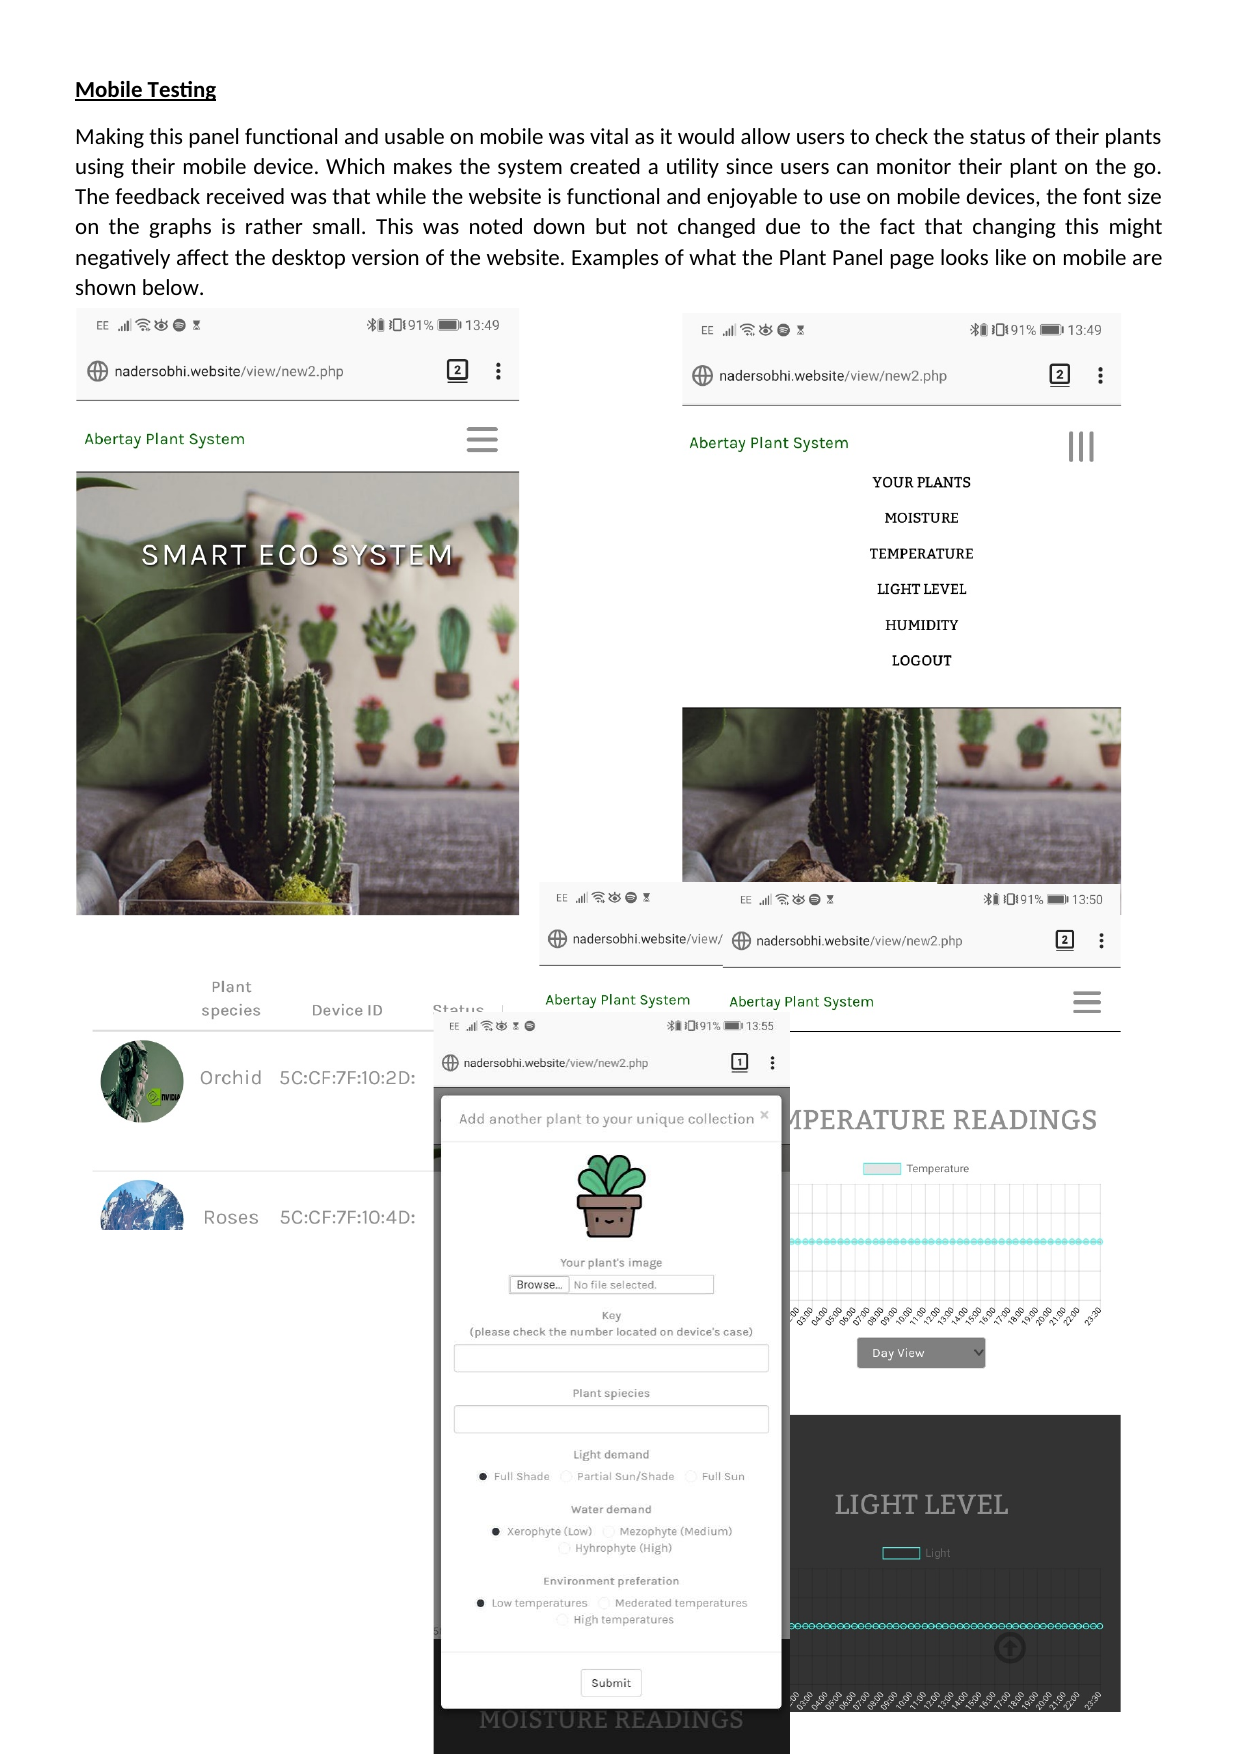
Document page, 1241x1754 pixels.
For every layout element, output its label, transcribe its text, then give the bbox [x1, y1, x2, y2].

text Mobile Testing [75, 75, 1165, 103]
text Making this panel functional and usable on mobile was vital as it would allow users to check the status of their plants using their mobile device. Which makes the system created a utility since users can monitor their plant on the go. The feedback received was that while the website is functional and enjoyable to use on mobile devices, the font size on the graphs is rather small. This was noted down but not changed due to the fact that changing this might negatively affect the desktop version of the website. Examples of what the Plant Panel page looks like on mobile are shown below. [75, 122, 1165, 301]
picture [75, 308, 1122, 1754]
